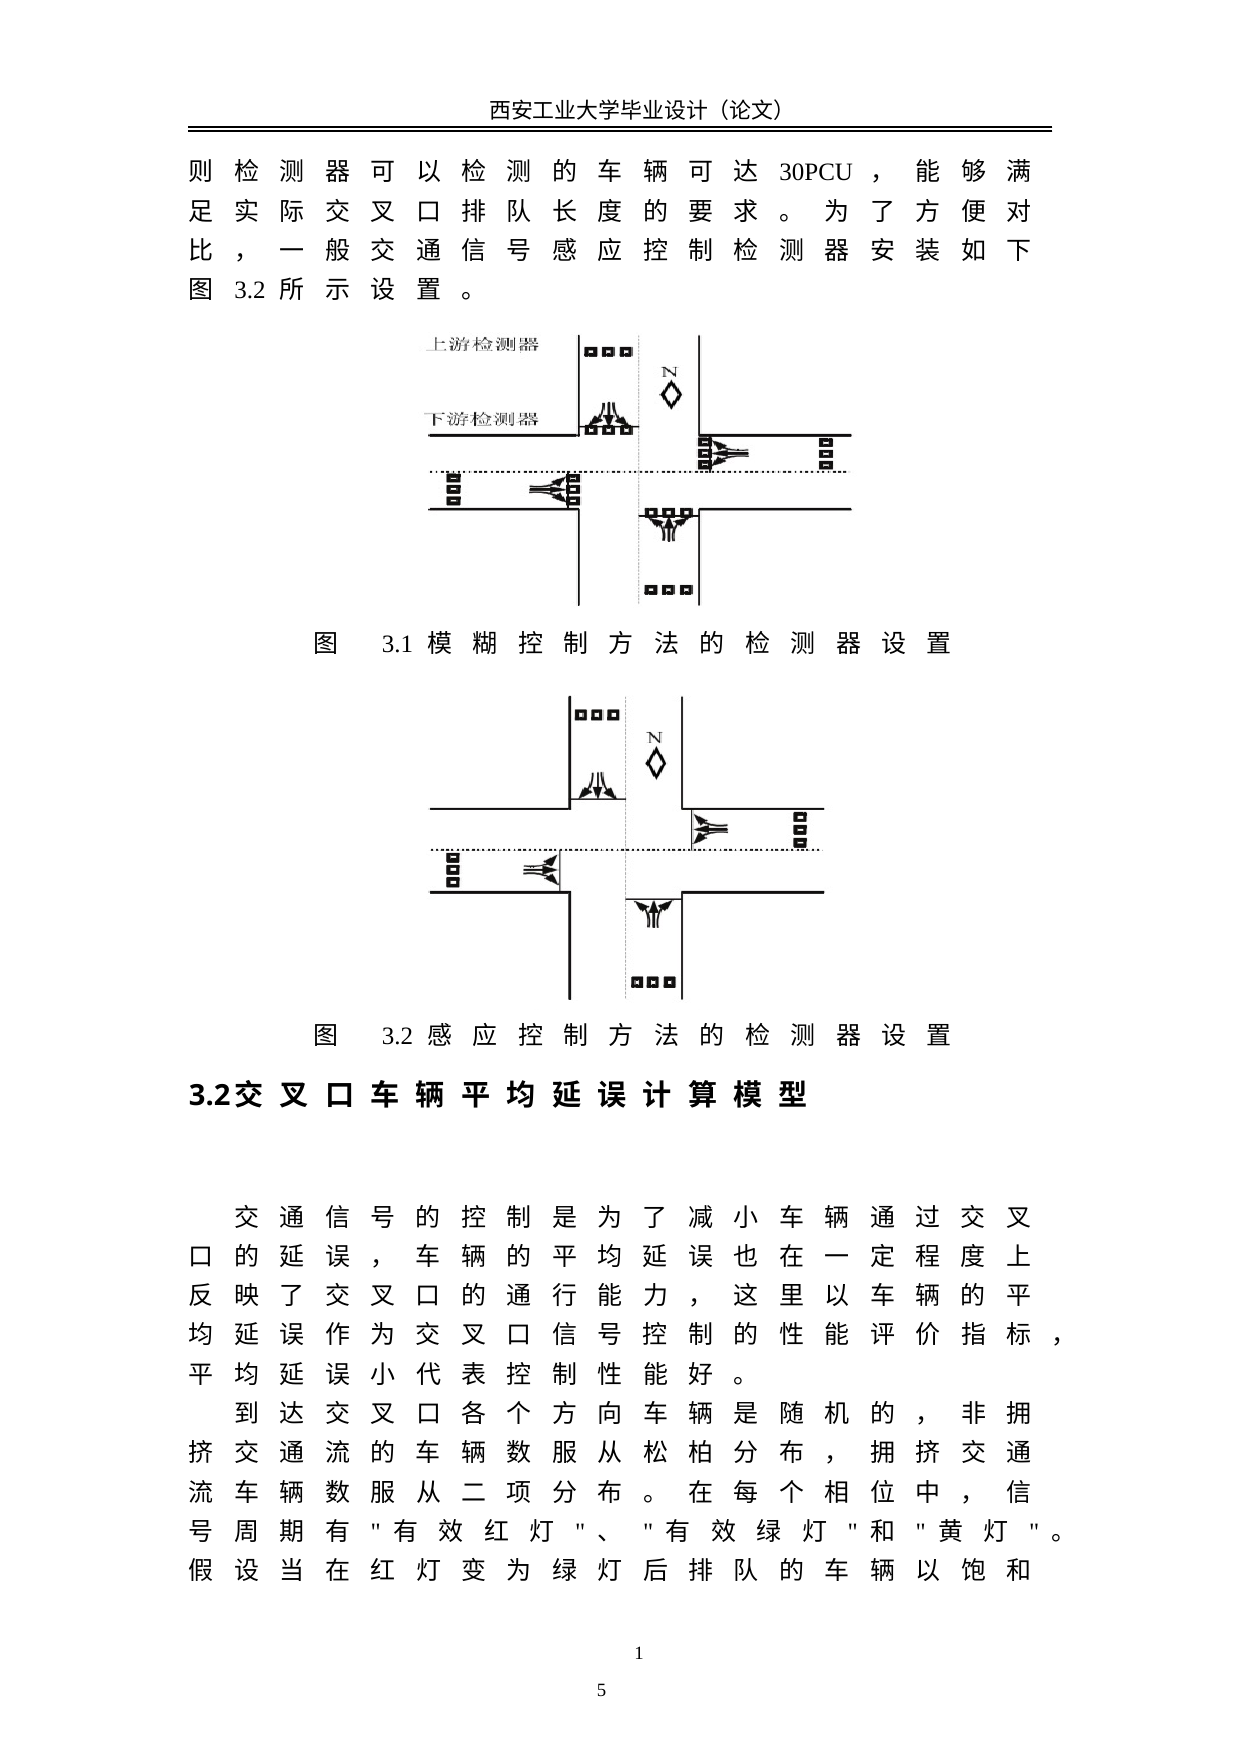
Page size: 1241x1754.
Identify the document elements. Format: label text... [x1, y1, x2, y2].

text 图 3.1 模糊控制方法的检测器设置 [189, 622, 1052, 661]
text 图 3.2 感应控制方法的检测器设置 [189, 1014, 1052, 1054]
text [189, 150, 1052, 307]
text 3.2交叉口车辆平均延误计算模型 [189, 1054, 1052, 1132]
picture [393, 318, 886, 611]
picture [410, 665, 867, 1010]
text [189, 1196, 1052, 1588]
